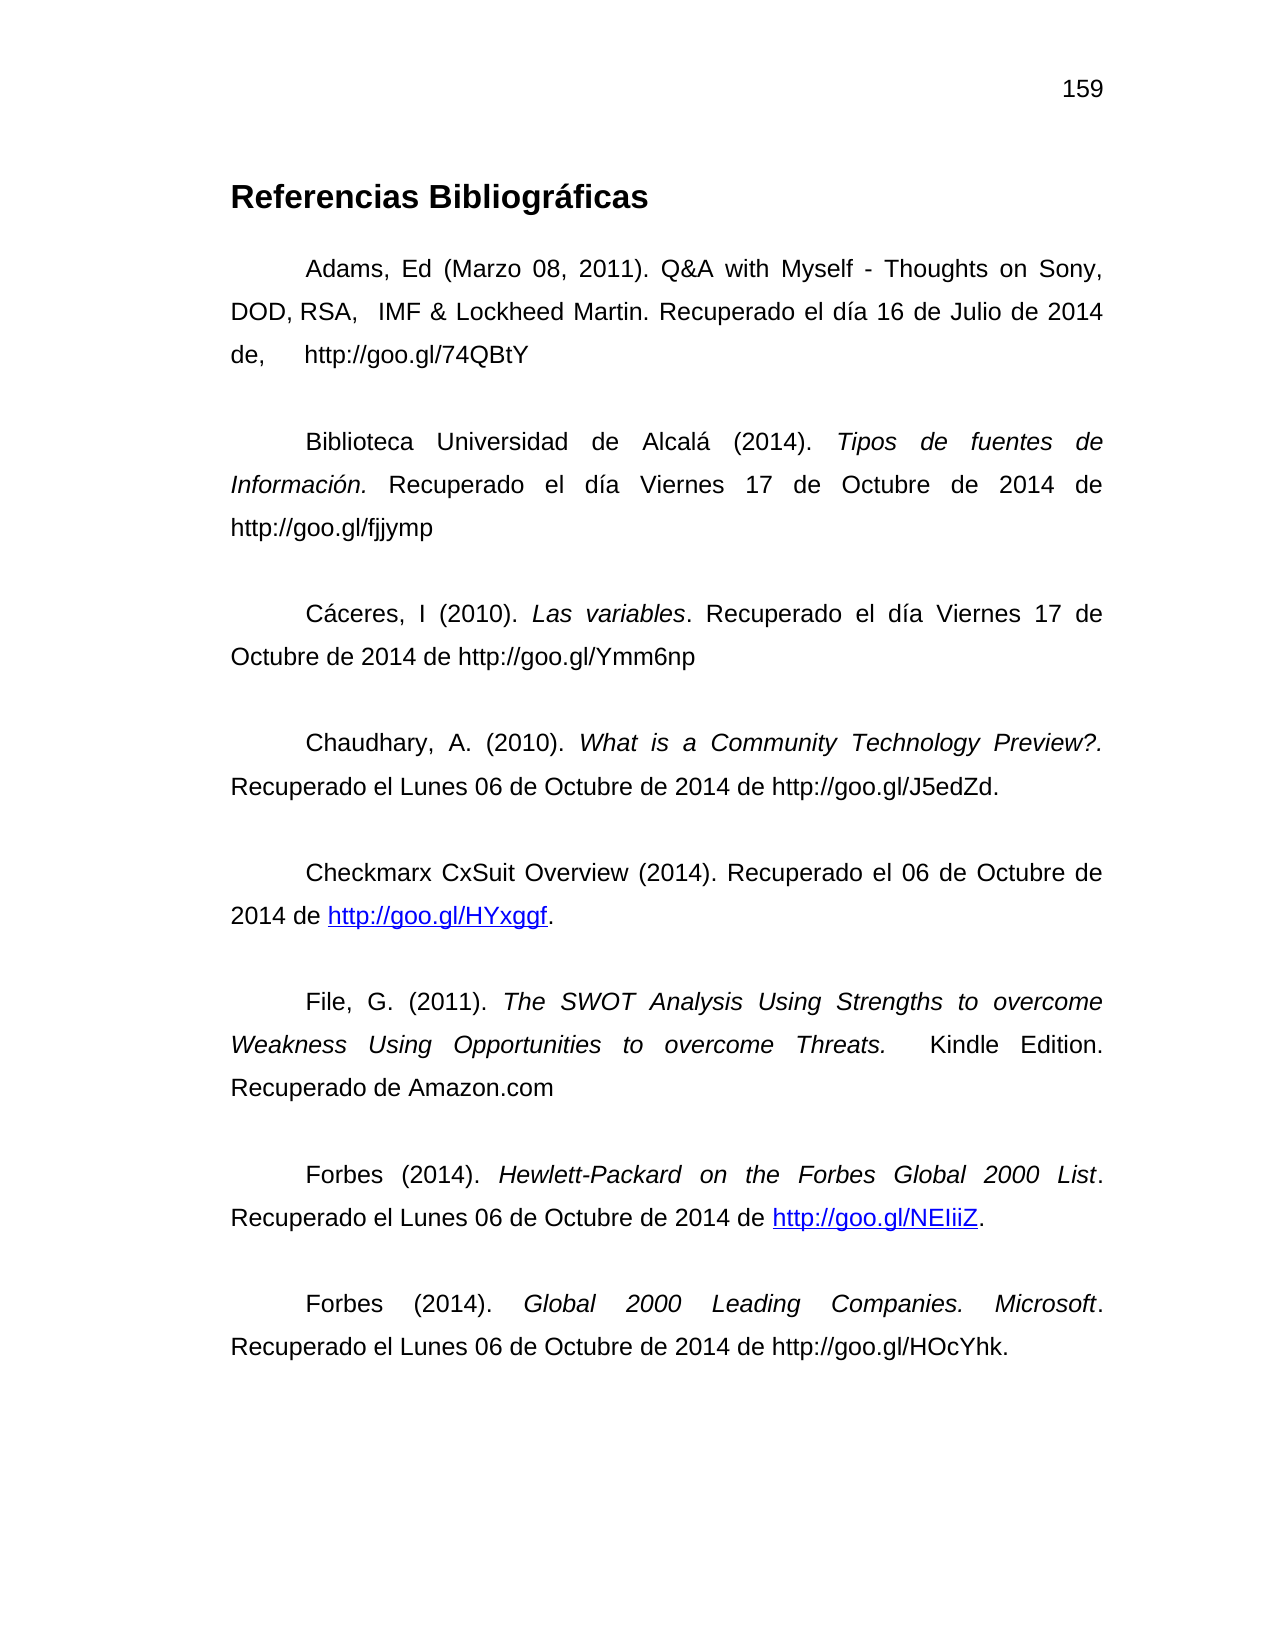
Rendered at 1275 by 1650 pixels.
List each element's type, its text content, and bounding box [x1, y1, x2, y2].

text Adams, Ed (Marzo 08, 2011). Q&A with Myself - Thoughts on Sony, DOD, RSA, IMF & Lockheed Martin. Recuperado el día 16 de Julio de 2014 de, http://goo.gl/74QBtY [230, 254, 1104, 369]
text Forbes (2014). Global 2000 Leading Companies. Microsoft. Recuperado el Lunes 06 de Octubre de 2014 de http://goo.gl/HOcYhk. [230, 1289, 1104, 1361]
text File, G. (2011). The SWOT Analysis Using Strengths to overcome Weakness Using Opportunities to overcome Threats. Kindle Edition. Recuperado de Amazon.com [230, 987, 1104, 1102]
text Cáceres, I (2010). Las variables. Recuperado el día Viernes 17 de Octubre de 2014 de http://goo.gl/Ymm6np [230, 599, 1104, 671]
text Checkmarx CxSuit Overview (2014). Recuperado el 06 de Octubre de 2014 de http://goo.gl/HYxggf. [230, 858, 1104, 930]
text Chaudhary, A. (2010). What is a Community Technology Preview?. Recuperado el Lunes 06 de Octubre de 2014 de http://goo.gl/J5edZd. [230, 728, 1104, 800]
text Biblioteca Universidad de Alcalá (2014). Tipos de fuentes de Información. Recuperado el día Viernes 17 de Octubre de 2014 de http://goo.gl/fjjymp [230, 427, 1104, 542]
text Forbes (2014). Hewlett-Packard on the Forbes Global 2000 List. Recuperado el Lunes 06 de Octubre de 2014 de http://goo.gl/NEIiiZ. [230, 1160, 1104, 1232]
subtitle Referencias Bibliográficas [230, 177, 1104, 216]
